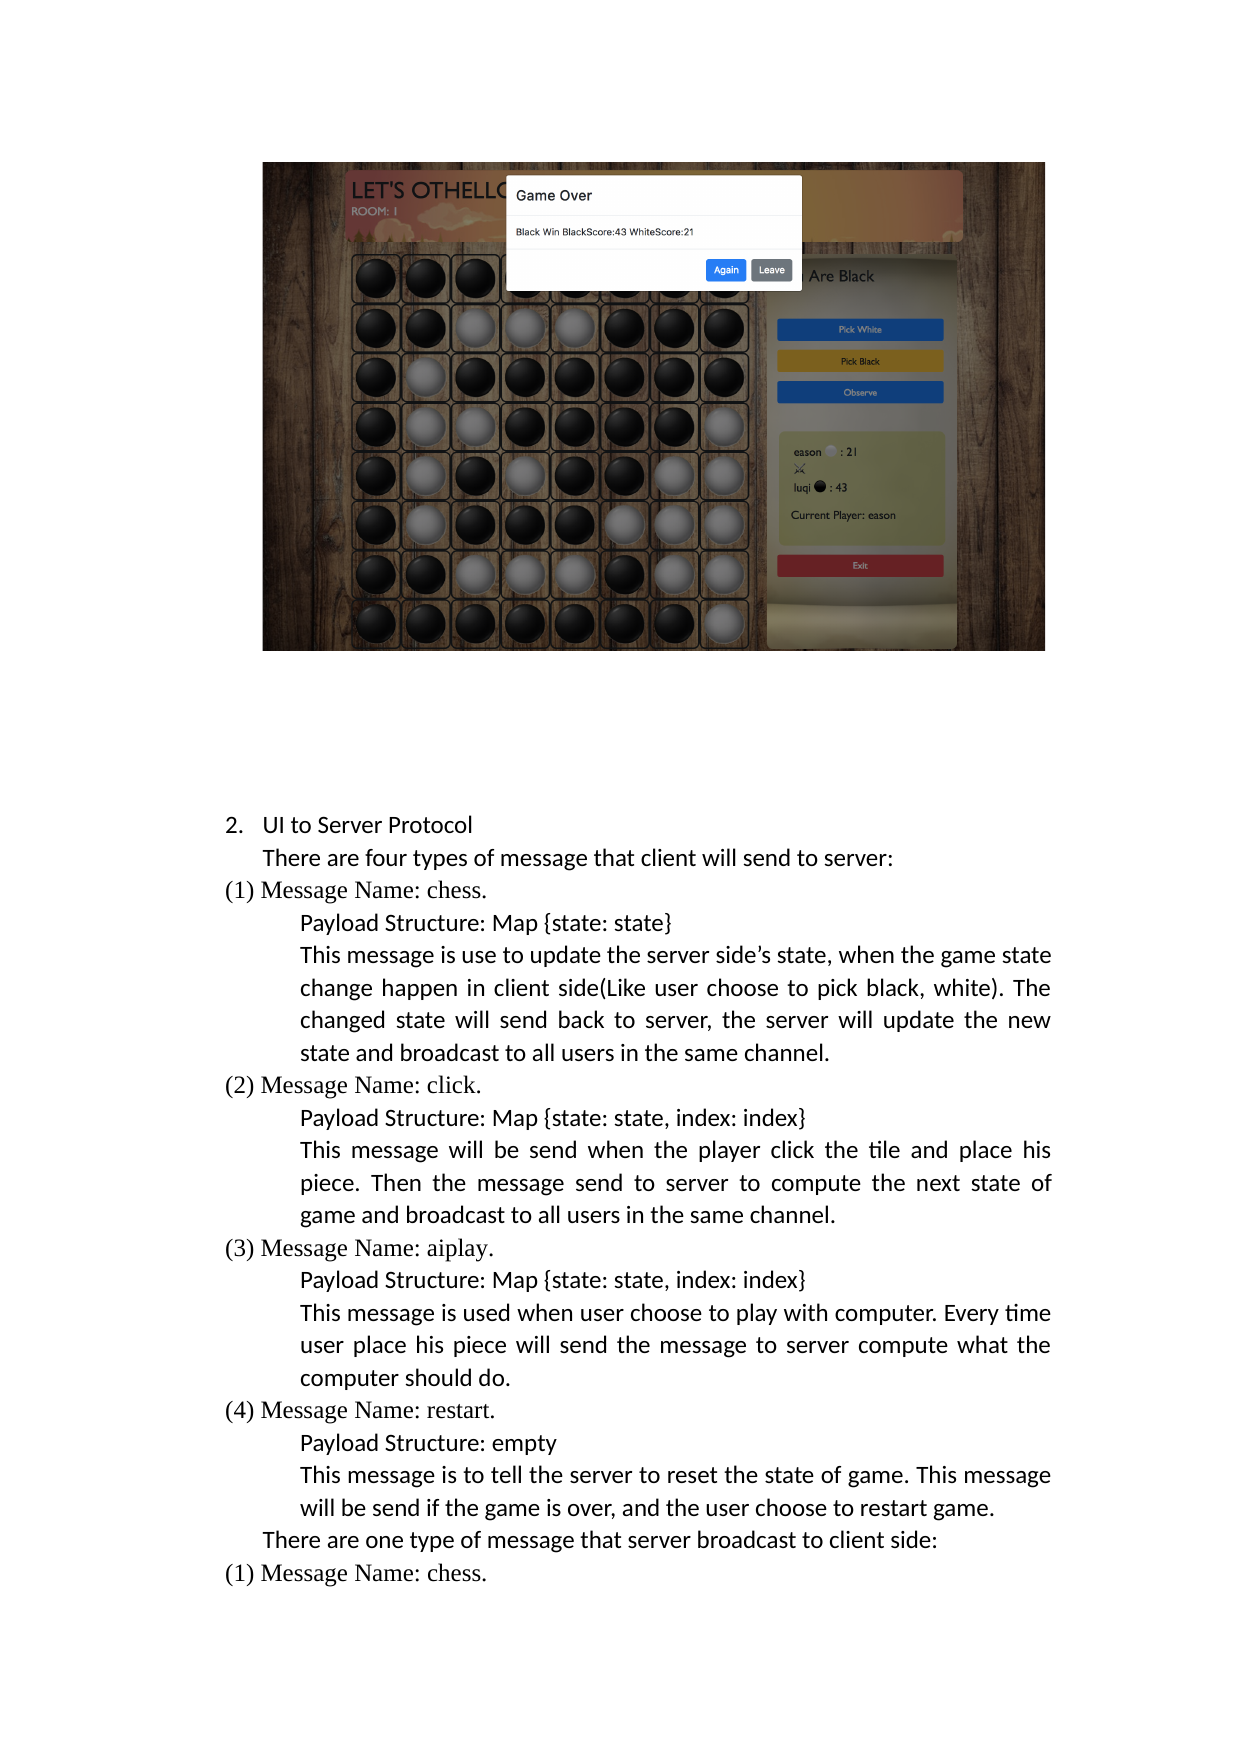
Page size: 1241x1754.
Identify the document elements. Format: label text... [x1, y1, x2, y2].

list This message is used when user choose to play with computer. Every time user place his piece will send the message to server compute what the computer should do. [300, 1296, 1053, 1394]
list This message is use to update the server side’s state, when the game state change happen in client side(Like user choose to pick black, white). The changed state will send back to server, the server will update the new state and broadcast to all users in the same channel. [300, 939, 1053, 1069]
text (1) Message Name: chess. [187, 874, 1053, 906]
list Payload Structure: empty [300, 1426, 1053, 1459]
list This message is to tell the server to reset the state of game. This message will be send if the game is over, and the user choose to restart game. [300, 1459, 1053, 1524]
text (1) Message Name: chess. [187, 1556, 1053, 1589]
picture [262, 162, 1046, 651]
list Payload Structure: Map {state: state} [300, 906, 1053, 939]
list UI to Server Protocol [225, 809, 1053, 841]
list There are one type of message that server broadcast to client side: [262, 1524, 1053, 1556]
text (3) Message Name: aiplay. [187, 1231, 1053, 1264]
text (2) Message Name: click. [187, 1069, 1053, 1101]
text (4) Message Name: restart. [187, 1394, 1053, 1426]
list Payload Structure: Map {state: state, index: index} [300, 1101, 1053, 1134]
list Payload Structure: Map {state: state, index: index} [300, 1264, 1053, 1296]
list There are four types of message that client will send to server: [262, 841, 1053, 874]
list This message will be send when the player click the tile and place his piece. Then the message send to server to compute the next state of game and broadcast to all users in the same channel. [300, 1134, 1053, 1231]
